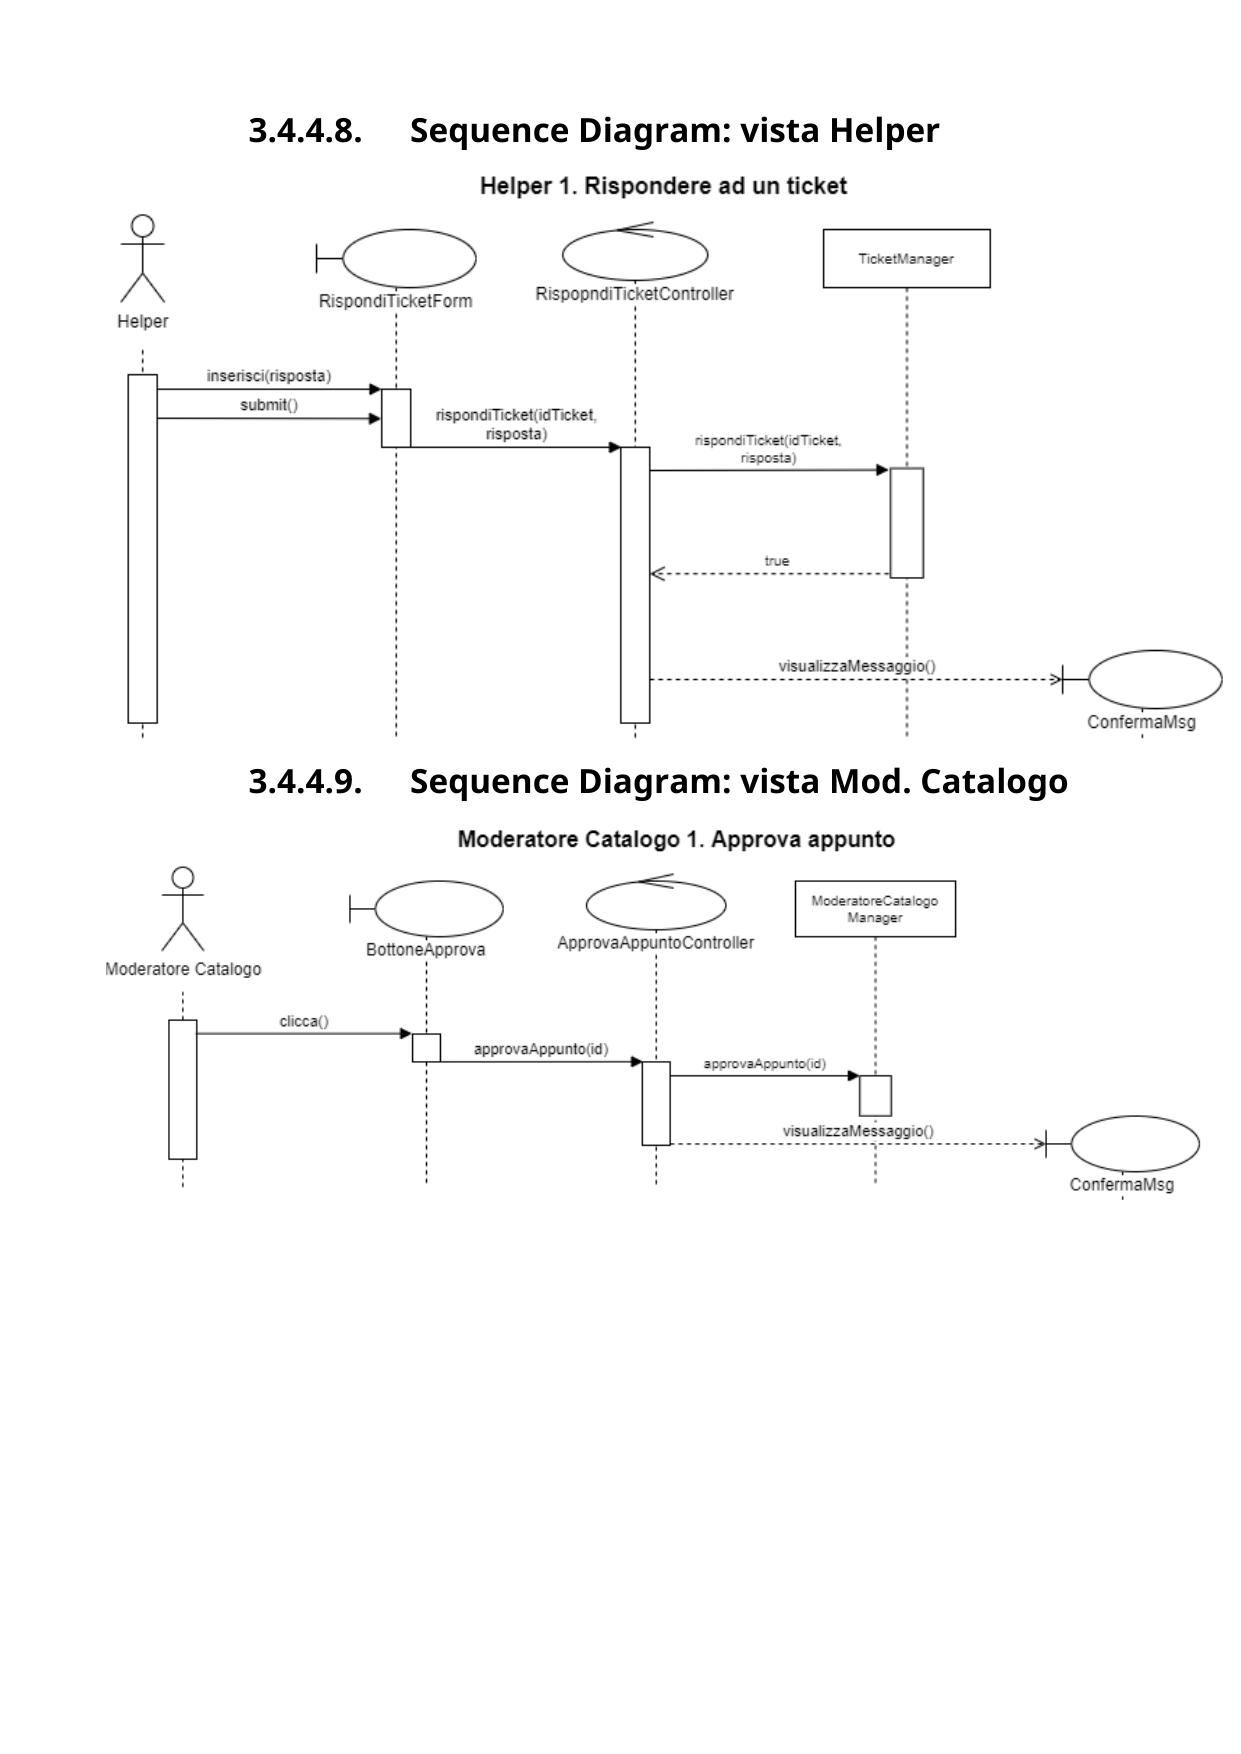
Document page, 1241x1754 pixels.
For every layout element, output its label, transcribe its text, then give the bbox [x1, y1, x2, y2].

list Sequence Diagram: vista Mod. Catalogo [248, 758, 1122, 804]
picture [106, 825, 1228, 1200]
picture [106, 172, 1223, 740]
list Sequence Diagram: vista Helper [248, 106, 1122, 152]
